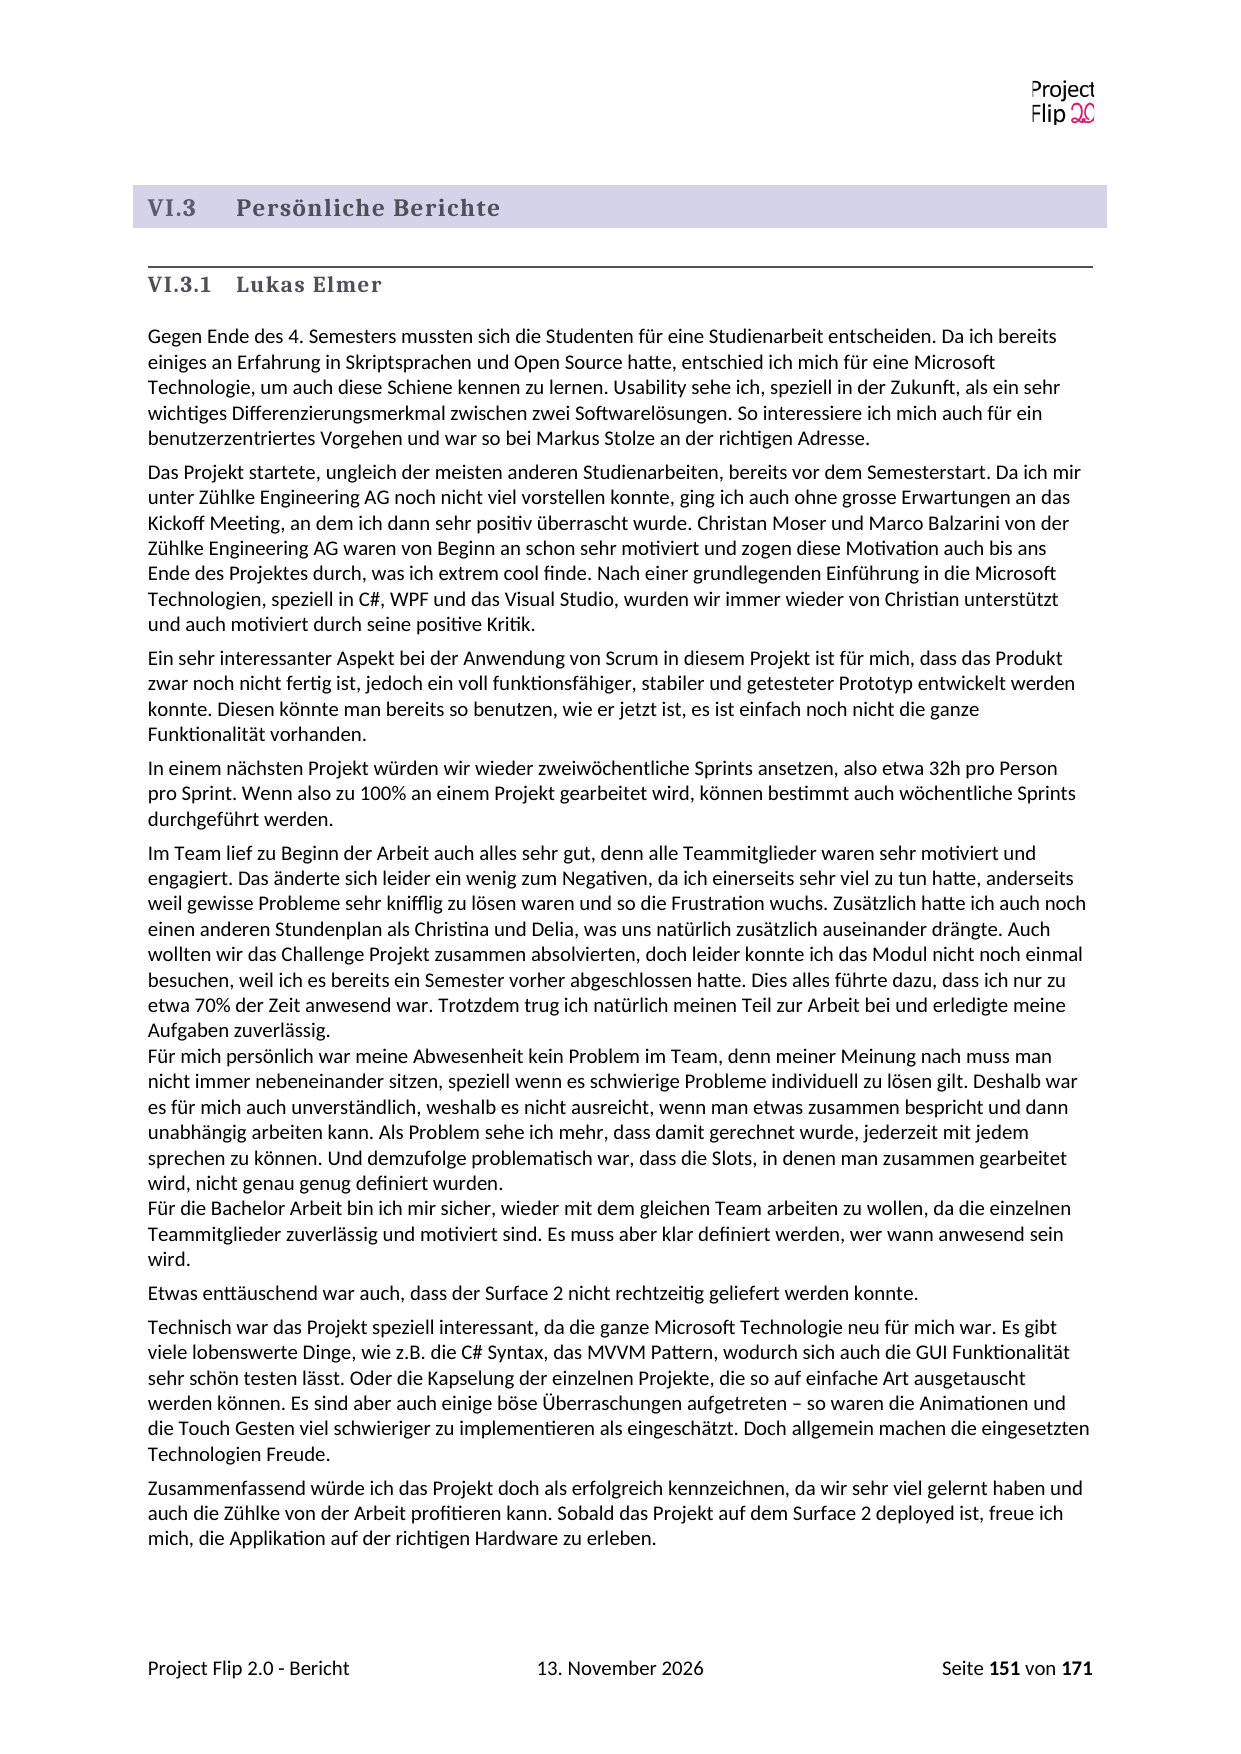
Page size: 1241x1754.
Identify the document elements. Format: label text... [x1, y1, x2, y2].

subtitle Persönliche Berichte [139, 191, 1101, 222]
text Gegen Ende des 4. Semesters mussten sich die Studenten für eine Studienarbeit entscheiden. Da ich bereits einiges an Erfahrung in Skriptsprachen und Open Source hatte, entschied ich mich für eine Microsoft Technologie, um auch diese Schiene kennen zu lernen. Usability sehe ich, speziell in der Zukunft, als ein sehr wichtiges Differenzierungsmerkmal zwischen zwei Softwarelösungen. So interessiere ich mich auch für ein benutzerzentriertes Vorgehen und war so bei Markus Stolze an der richtigen Adresse. [148, 323, 1093, 451]
text In einem nächsten Projekt würden wir wieder zweiwöchentliche Sprints ansetzen, also etwa 32h pro Person pro Sprint. Wenn also zu 100% an einem Projekt gearbeitet wird, können bestimmt auch wöchentliche Sprints durchgeführt werden. [148, 755, 1093, 831]
text Zusammenfassend würde ich das Projekt doch als erfolgreich kennzeichnen, da wir sehr viel gelernt haben und auch die Zühlke von der Arbeit profitieren kann. Sobald das Projekt auf dem Surface 2 deployed ist, freue ich mich, die Applikation auf der richtigen Hardware zu erleben. [148, 1475, 1093, 1551]
text Etwas enttäuschend war auch, dass der Surface 2 nicht rechtzeitig geliefert werden konnte. [148, 1280, 1093, 1306]
subtitle Lukas Elmer [148, 268, 1093, 298]
text Ein sehr interessanter Aspekt bei der Anwendung von Scrum in diesem Projekt ist für mich, dass das Produkt zwar noch nicht fertig ist, jedoch ein voll funktionsfähiger, stabiler und getesteter Prototyp entwickelt werden konnte. Diesen könnte man bereits so benutzen, wie er jetzt ist, es ist einfach noch nicht die ganze Funktionalität vorhanden. [148, 645, 1093, 747]
text Das Projekt startete, ungleich der meisten anderen Studienarbeiten, bereits vor dem Semesterstart. Da ich mir unter Zühlke Engineering AG noch nicht viel vorstellen konnte, ging ich auch ohne grosse Erwartungen an das Kickoff Meeting, an dem ich dann sehr positiv überrascht wurde. Christan Moser und Marco Balzarini von der Zühlke Engineering AG waren von Beginn an schon sehr motiviert und zogen diese Motivation auch bis ans Ende des Projektes durch, was ich extrem cool finde. Nach einer grundlegenden Einführung in die Microsoft Technologien, speziell in C#, WPF und das Visual Studio, wurden wir immer wieder von Christian unterstützt und auch motiviert durch seine positive Kritik. [148, 459, 1093, 637]
text Technisch war das Projekt speziell interessant, da die ganze Microsoft Technologie neu für mich war. Es gibt viele lobenswerte Dinge, wie z.B. die C# Syntax, das MVVM Pattern, wodurch sich auch die GUI Funktionalität sehr schön testen lässt. Oder die Kapselung der einzelnen Projekte, die so auf einfache Art ausgetauscht werden können. Es sind aber auch einige böse Überraschungen aufgetreten – so waren die Animationen und die Touch Gesten viel schwieriger zu implementieren als eingeschätzt. Doch allgemein machen die eingesetzten Technologien Freude. [148, 1314, 1093, 1466]
picture [1081, 79, 1097, 124]
text Im Team lief zu Beginn der Arbeit auch alles sehr gut, denn alle Teammitglieder waren sehr motiviert und engagiert. Das änderte sich leider ein wenig zum Negativen, da ich einerseits sehr viel zu tun hatte, anderseits weil gewisse Probleme sehr knifflig zu lösen waren und so die Frustration wuchs. Zusätzlich hatte ich auch noch einen anderen Stundenplan als Christina und Delia, was uns natürlich zusätzlich auseinander drängte. Auch wollten wir das Challenge Projekt zusammen absolvierten, doch leider konnte ich das Modul nicht noch einmal besuchen, weil ich es bereits ein Semester vorher abgeschlossen hatte. Dies alles führte dazu, dass ich nur zu etwa 70% der Zeit anwesend war. Trotzdem trug ich natürlich meinen Teil zur Arbeit bei und erledigte meine Aufgaben zuverlässig. Für mich persönlich war meine Abwesenheit kein Problem im Team, denn meiner Meinung nach muss man nicht immer nebeneinander sitzen, speziell wenn es schwierige Probleme individuell zu lösen gilt. Deshalb war es für mich auch unverständlich, weshalb es nicht ausreicht, wenn man etwas zusammen bespricht und dann unabhängig arbeiten kann. Als Problem sehe ich mehr, dass damit gerechnet wurde, jederzeit mit jedem sprechen zu können. Und demzufolge problematisch war, dass die Slots, in denen man zusammen gearbeitet wird, nicht genau genug definiert wurden. Für die Bachelor Arbeit bin ich mir sicher, wieder mit dem gleichen Team arbeiten zu wollen, da die einzelnen Teammitglieder zuverlässig und motiviert sind. Es muss aber klar definiert werden, wer wann anwesend sein wird. [148, 840, 1093, 1272]
